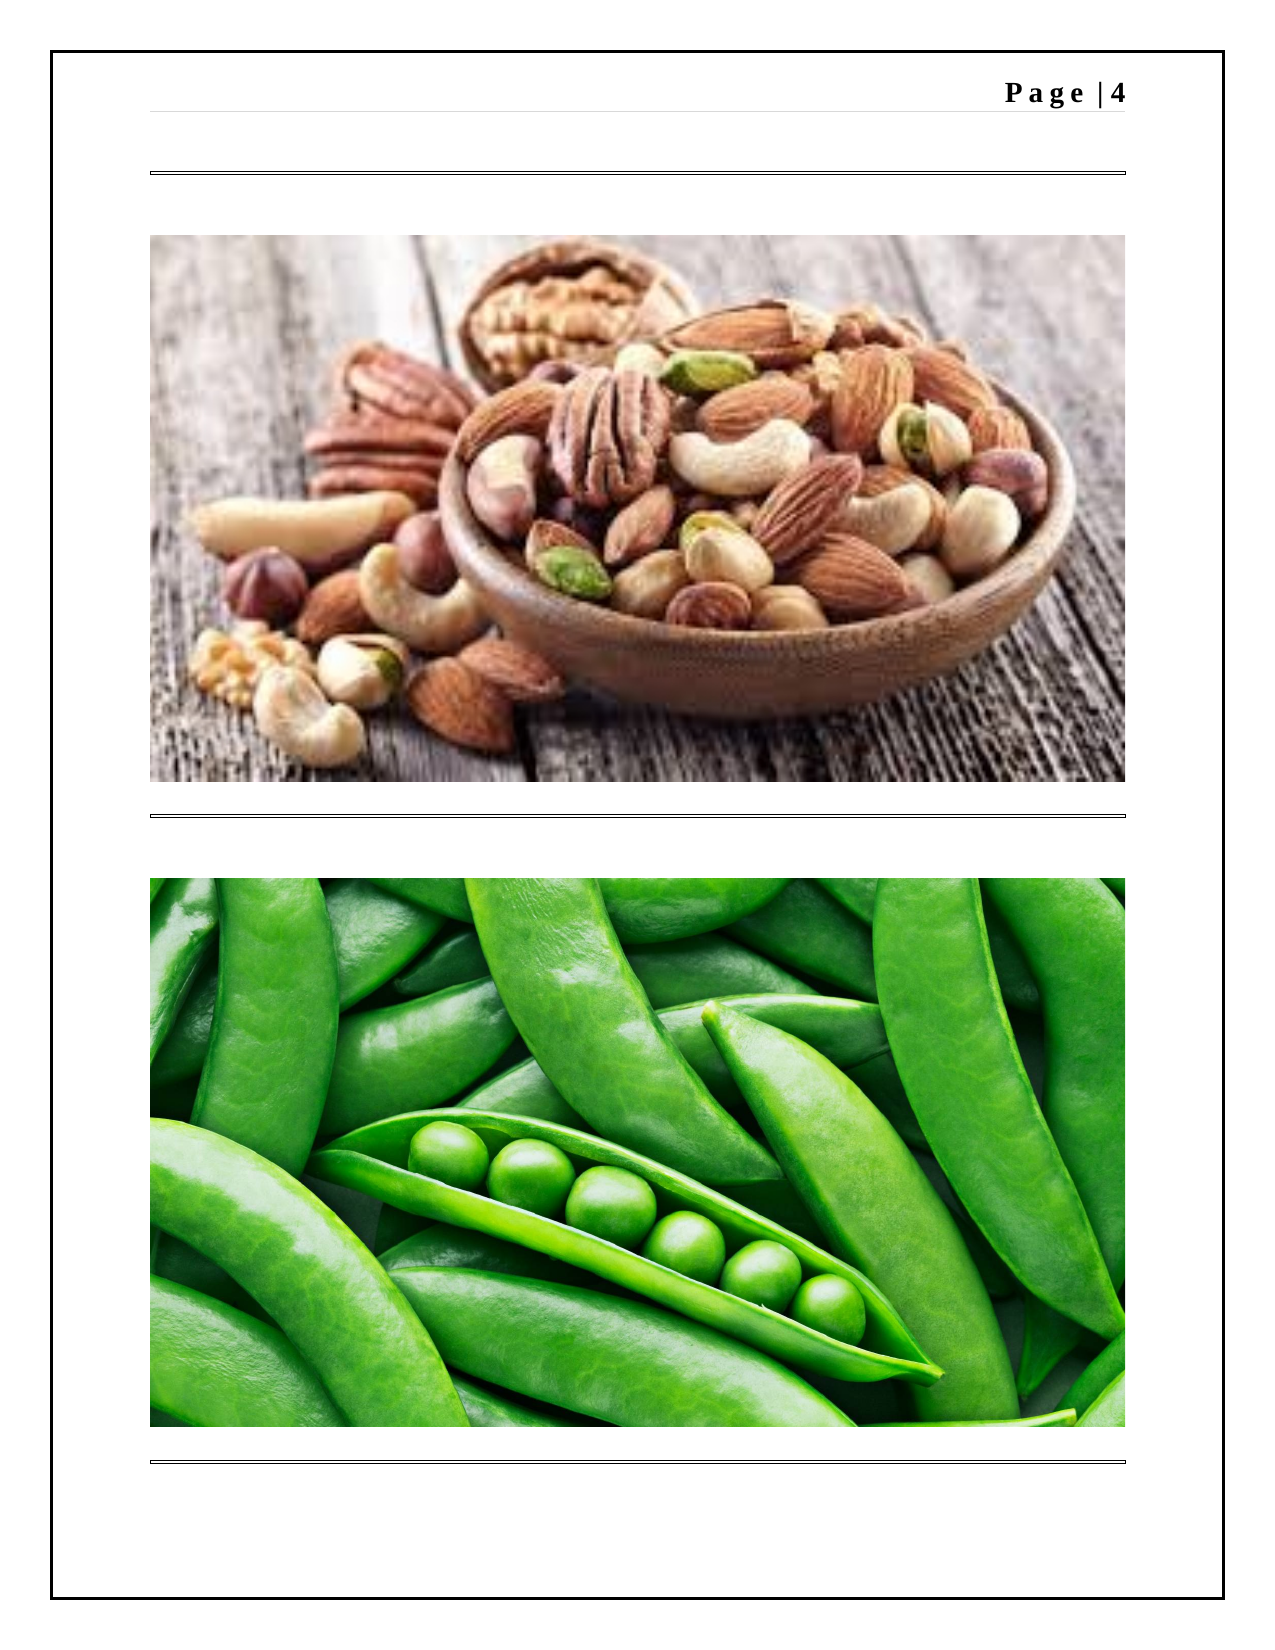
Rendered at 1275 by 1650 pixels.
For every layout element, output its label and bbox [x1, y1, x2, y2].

picture [150, 235, 1125, 782]
picture [150, 878, 1125, 1427]
